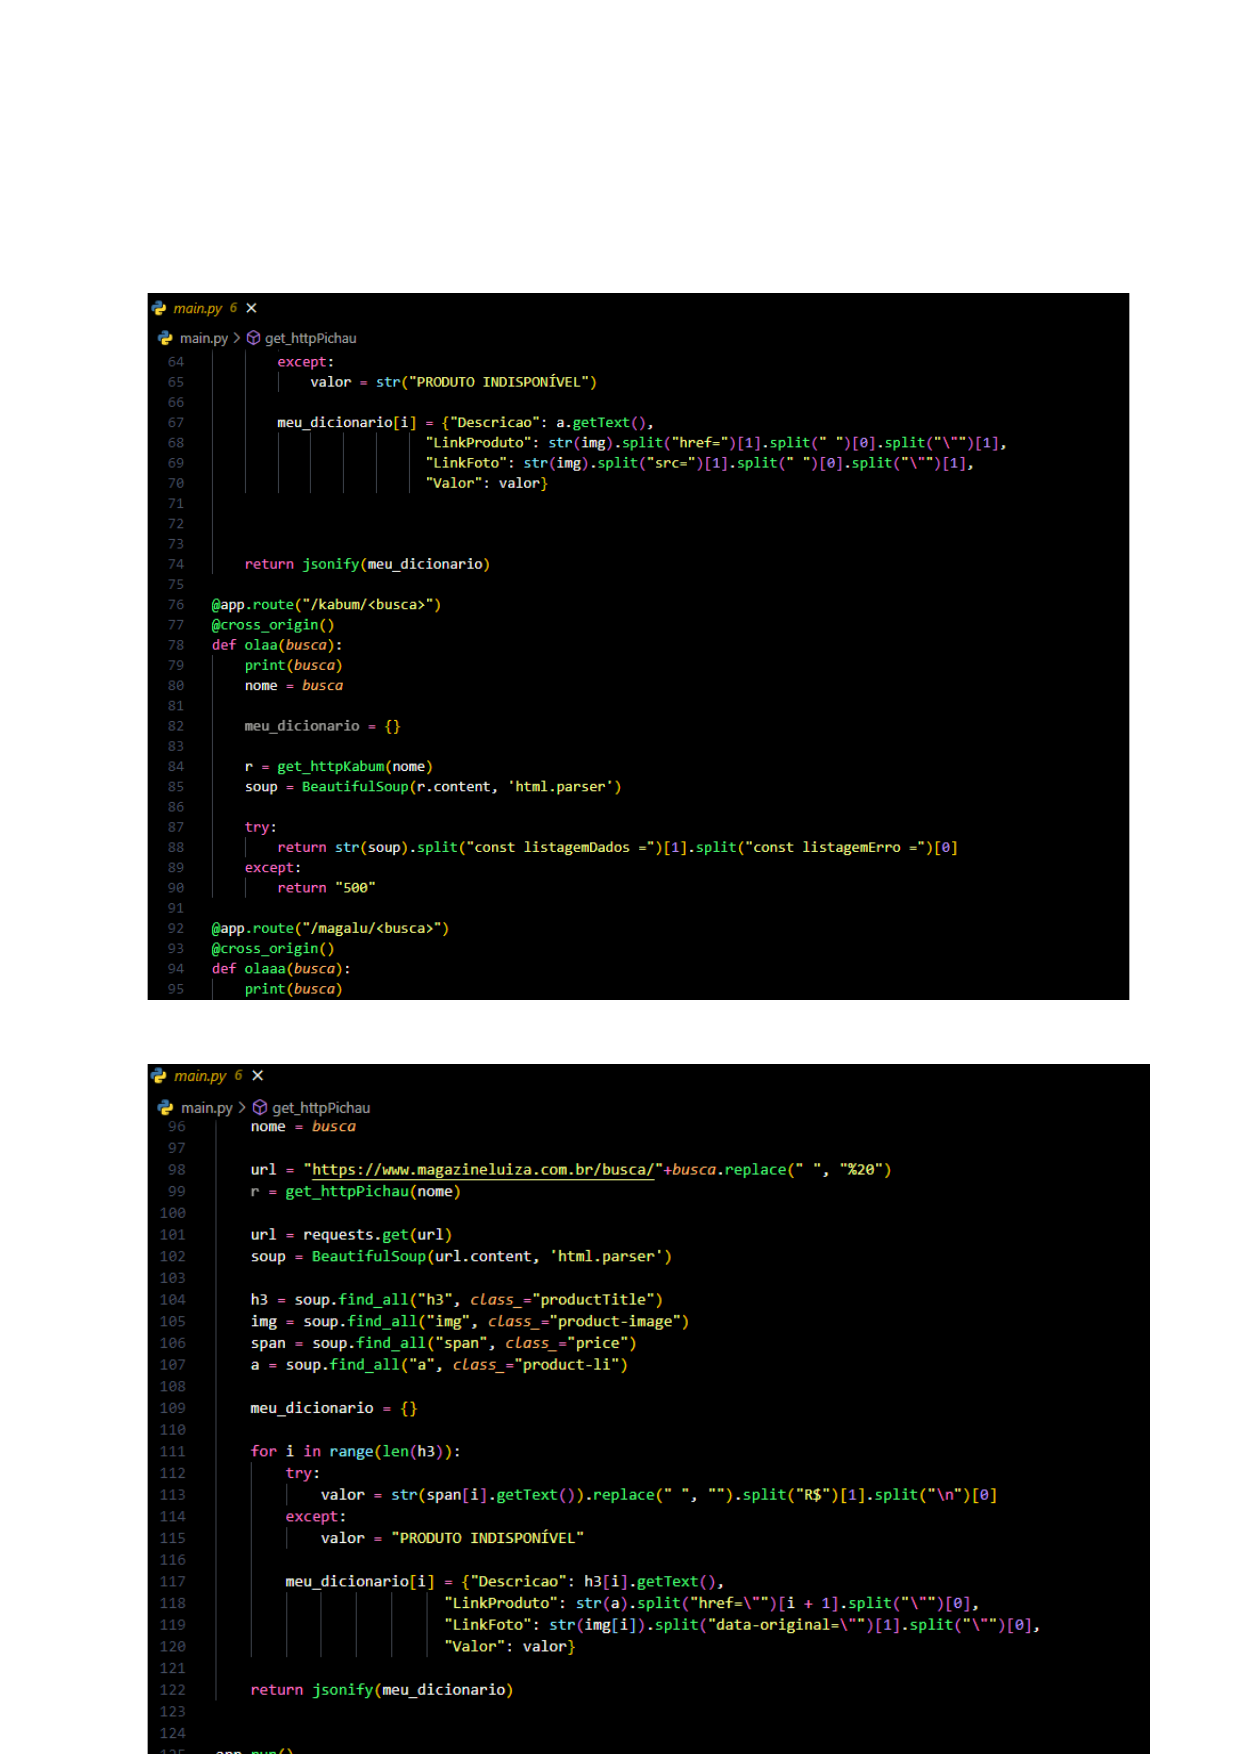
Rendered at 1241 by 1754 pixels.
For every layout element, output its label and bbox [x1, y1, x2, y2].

picture [147, 293, 1130, 1000]
picture [147, 1064, 1150, 1754]
